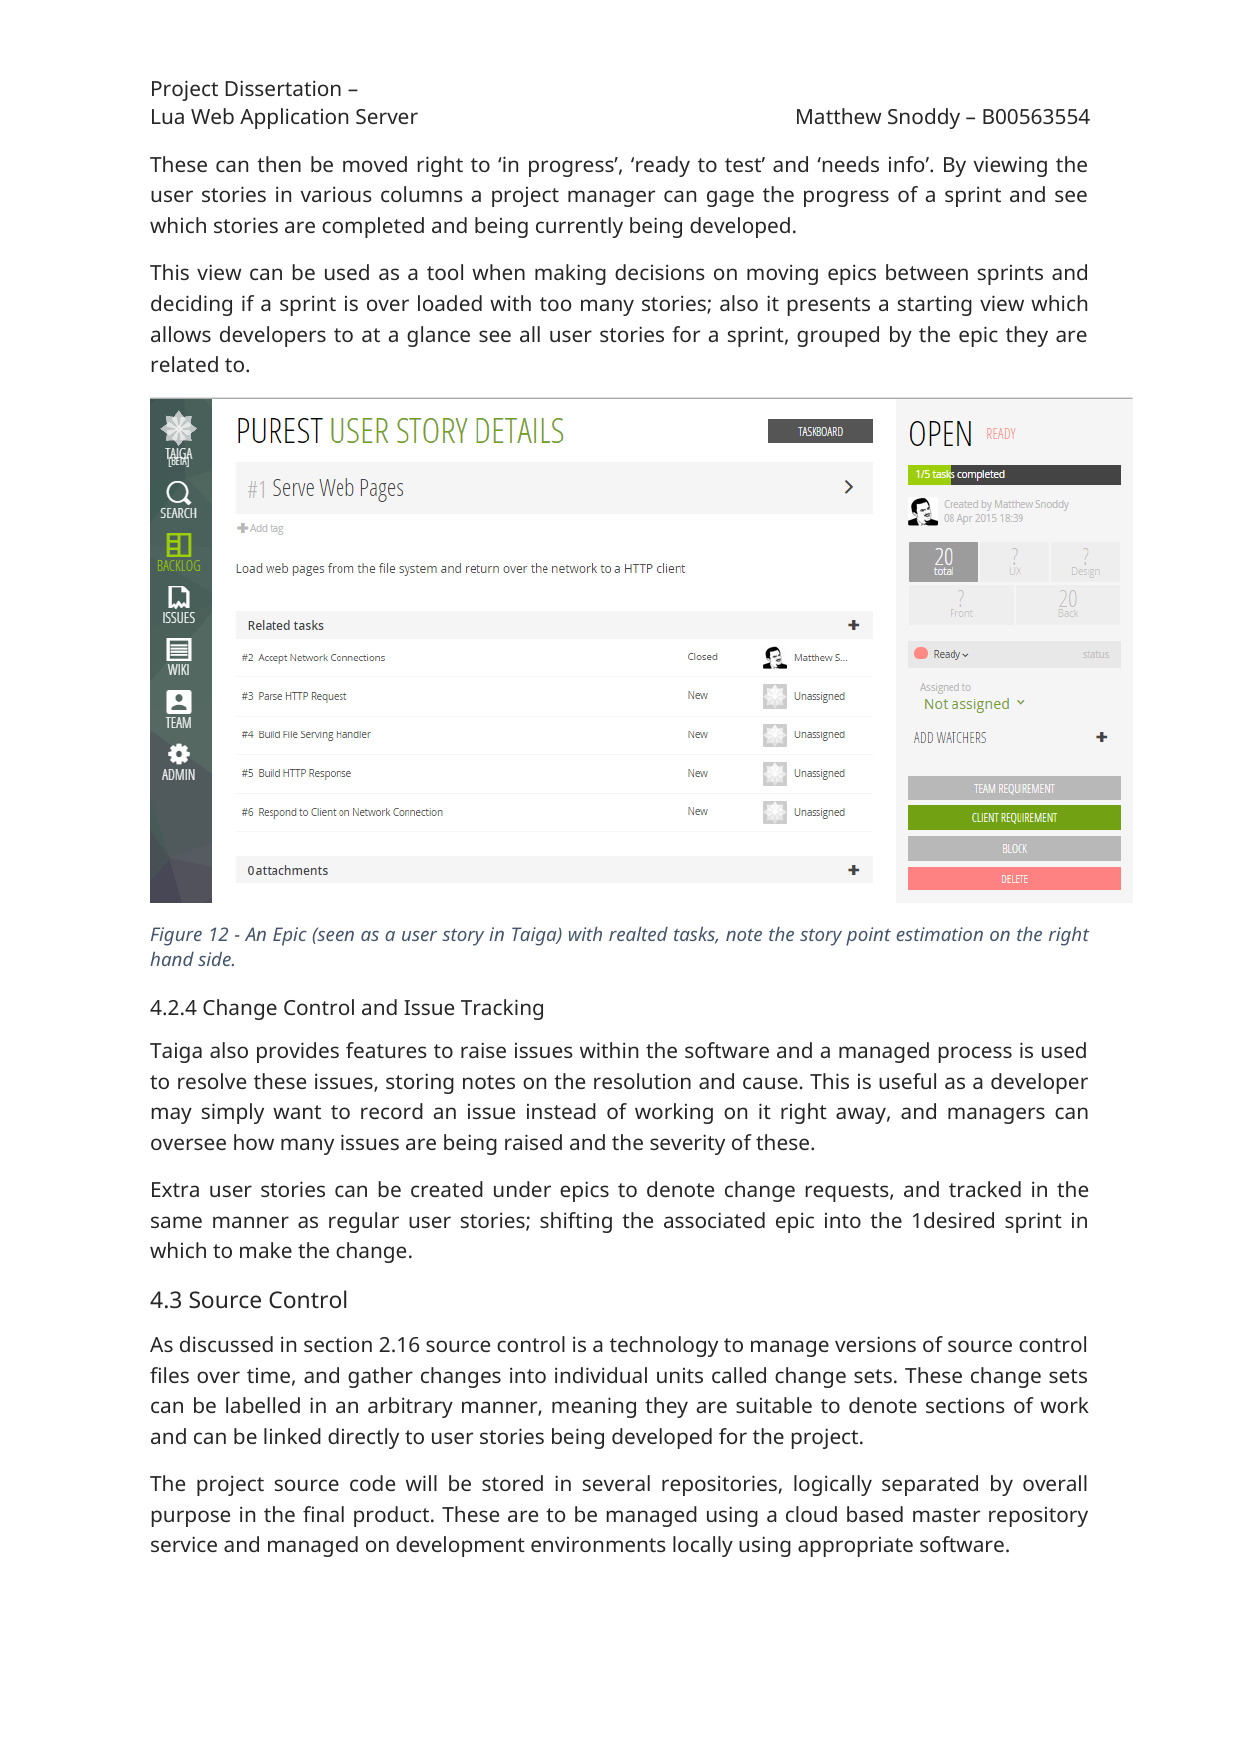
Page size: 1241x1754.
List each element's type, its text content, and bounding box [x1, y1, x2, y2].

text As discussed in section 2.16 source control is a technology to manage versions of source control files over time, and gather changes into individual units called change sets. These change sets can be labelled in an arbitrary manner, meaning they are suitable to denote sections of work and can be linked directly to user stories being developed for the project. [150, 1330, 1090, 1451]
text The project source code will be stored in several repositories, logically separated by overall purpose in the final product. These are to be managed using a cloud based master repository service and managed on development environments locally using appropriate software. [150, 1469, 1090, 1559]
text Extra user stories can be created under epics to denote change requests, and tracked in the same manner as regular user stories; shifting the associated epic into the 1desired sprint in which to make the change. [150, 1175, 1090, 1265]
text This view can be used as a tool when making decisions on moving epics between sprints and deciding if a sprint is over loaded with too many stories; also it presents a starting view which allows developers to at a glance see all user stories for a sprint, grouped by the epic they are related to. [150, 258, 1090, 379]
subtitle 4.2.4 Change Control and Issue Tracking [150, 993, 1090, 1022]
subtitle 4.3 Source Control [150, 1284, 1090, 1315]
text These can then be moved right to ‘in progress’, ‘ready to test’ and ‘needs info’. By viewing the user stories in various columns a project manager can gage the progress of a sprint and see which stories are completed and being currently being developed. [150, 150, 1090, 240]
text Taiga also provides features to raise issues within the software and a managed process is used to resolve these issues, storing notes on the resolution and cause. This is useful as a developer may simply want to record an issue instead of working on it right away, and managers can oversee how many issues are being raised and the severity of these. [150, 1036, 1090, 1157]
picture [150, 397, 1133, 903]
